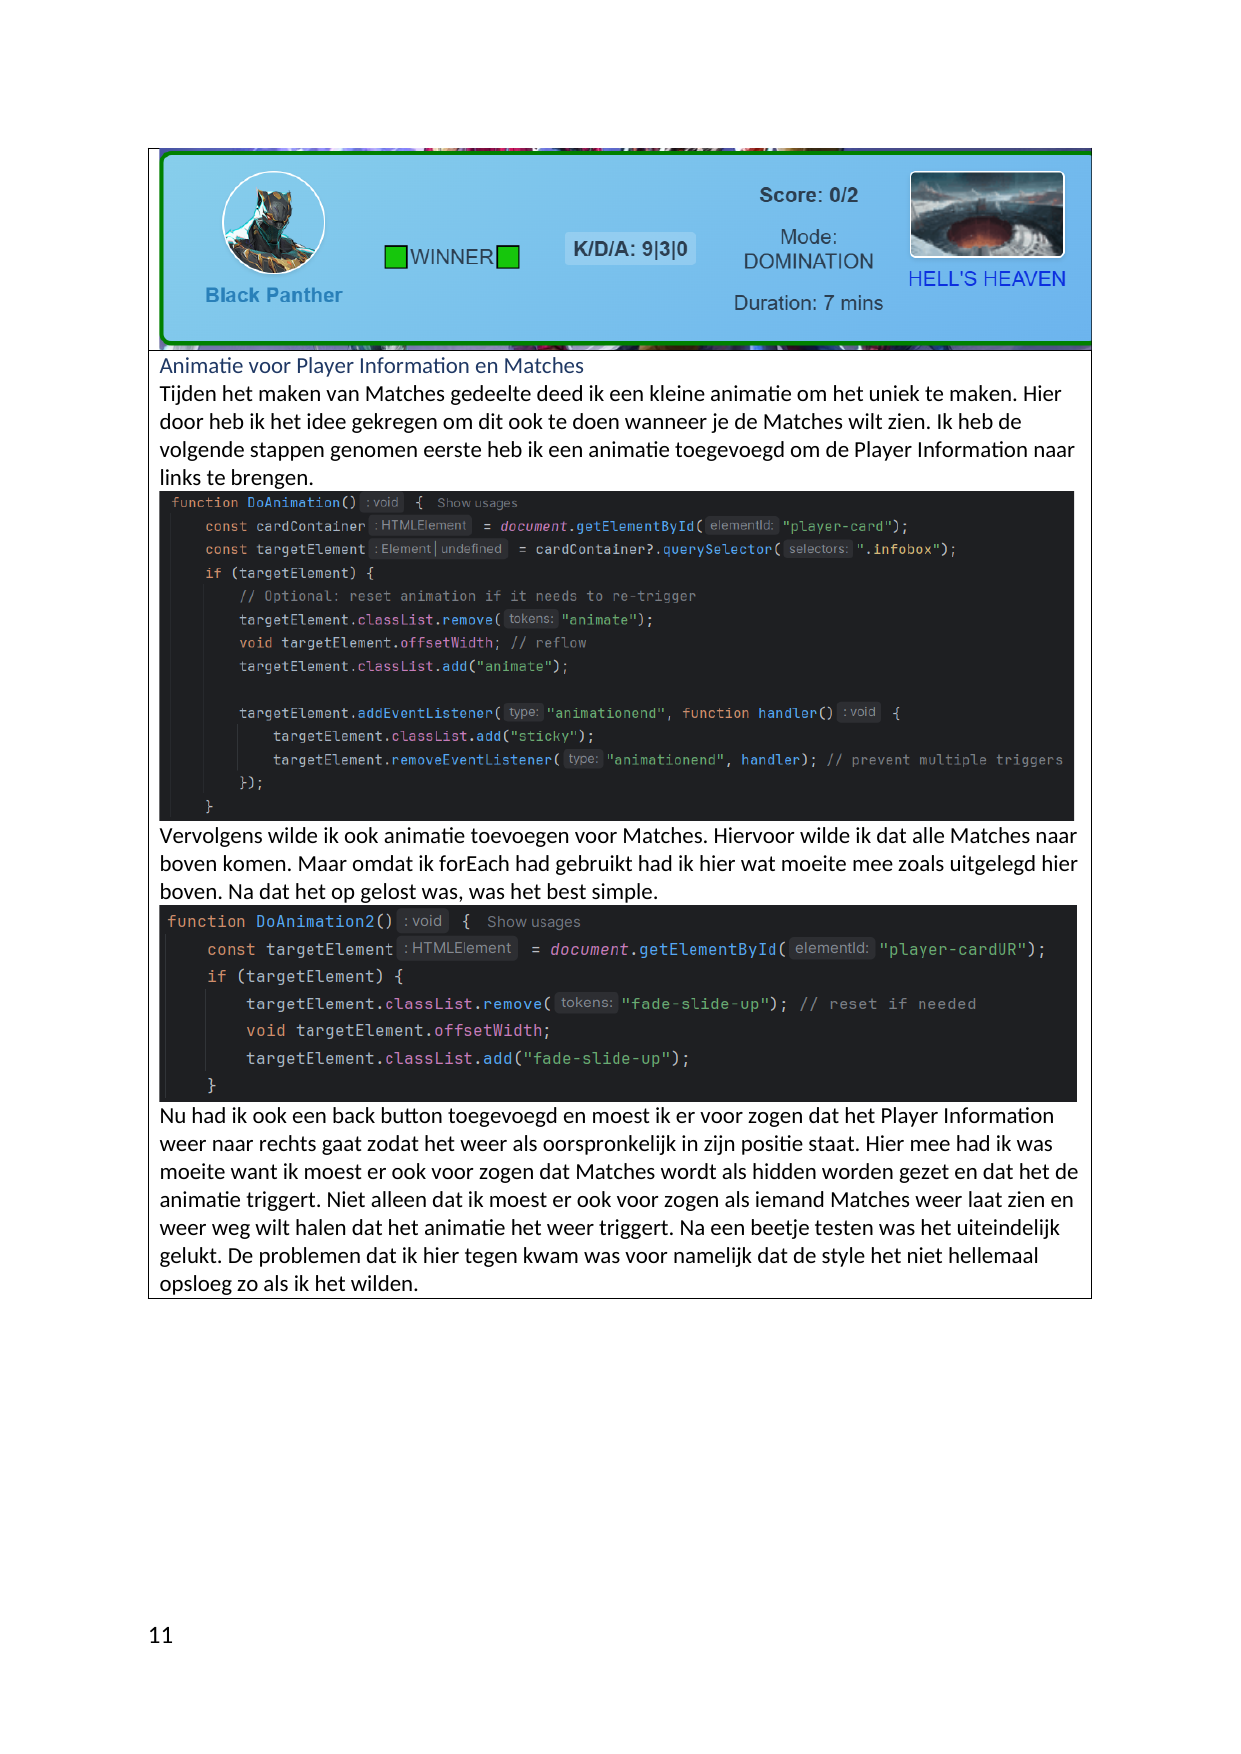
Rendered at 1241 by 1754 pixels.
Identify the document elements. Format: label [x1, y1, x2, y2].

picture [159, 491, 1075, 821]
picture [159, 905, 1077, 1102]
picture [159, 148, 1092, 350]
table_cell [149, 149, 159, 350]
table_cell [149, 351, 1091, 1298]
